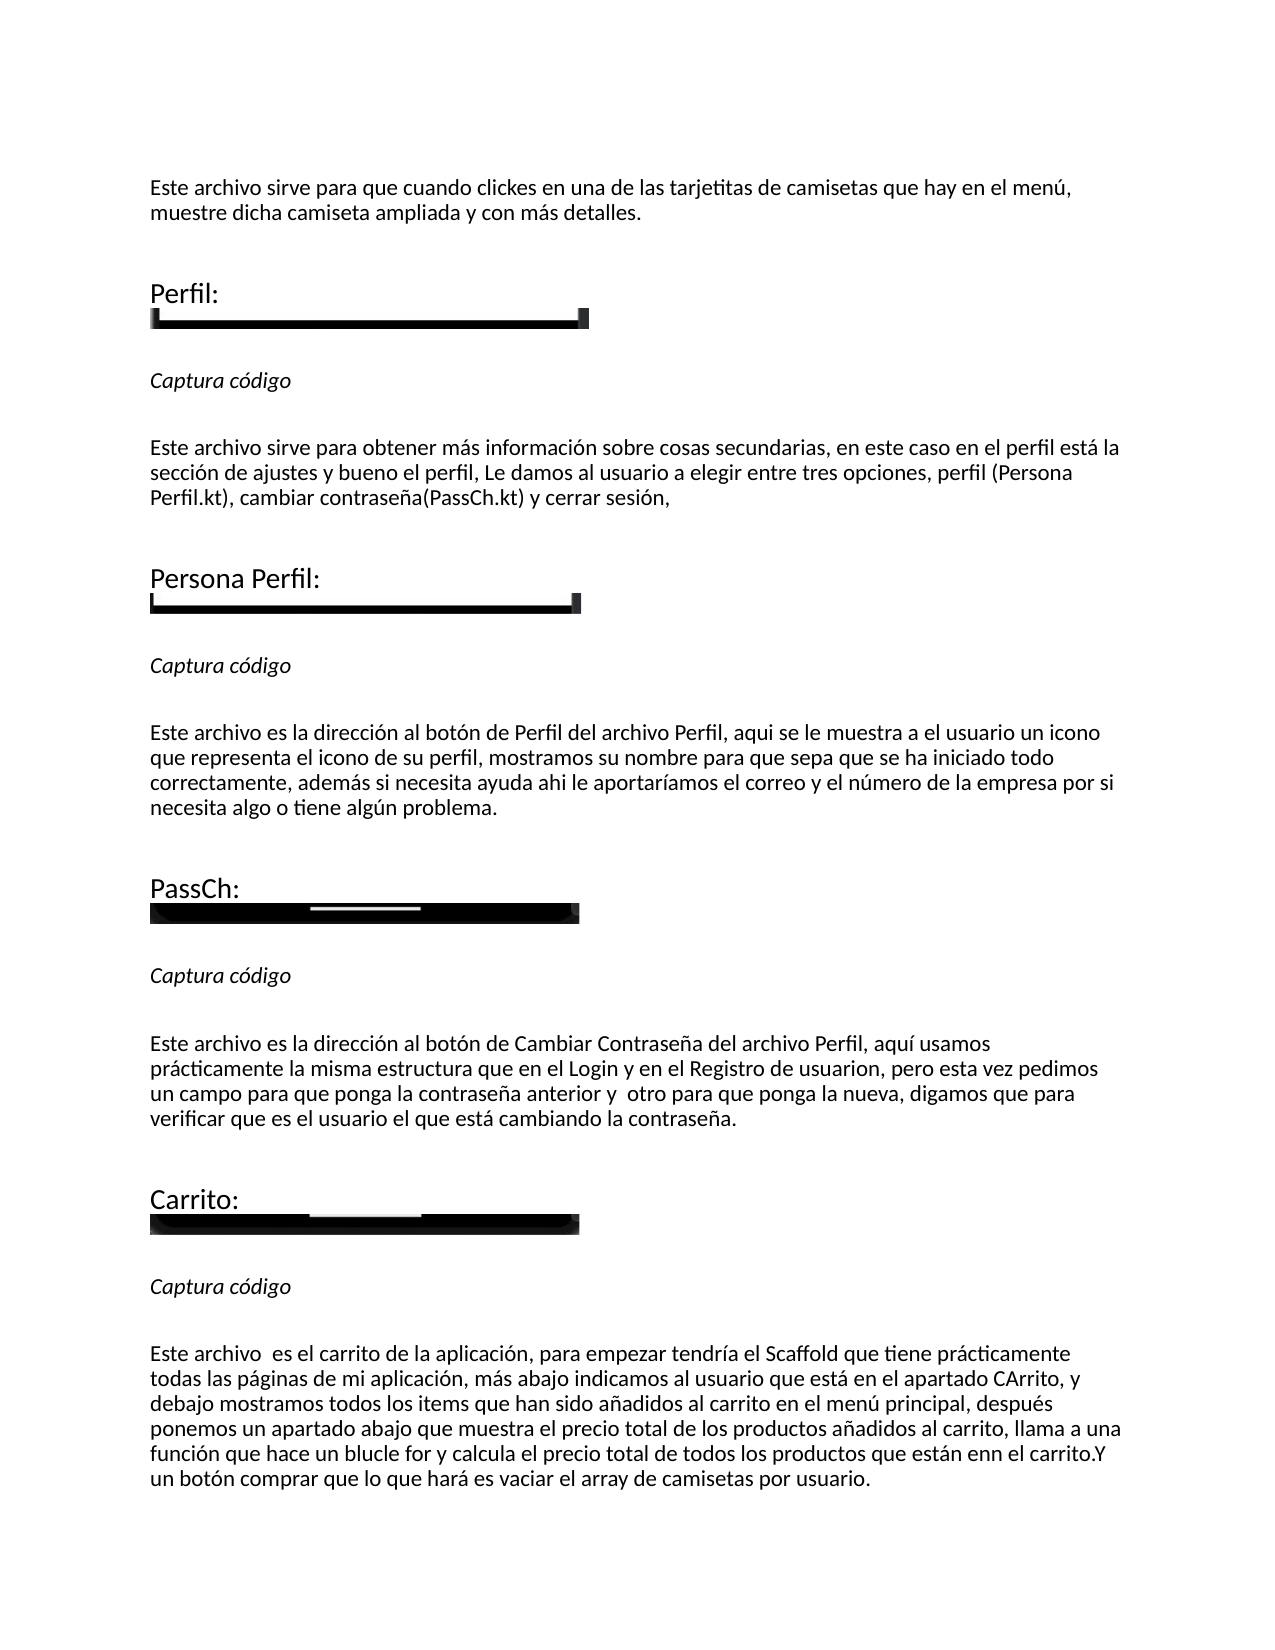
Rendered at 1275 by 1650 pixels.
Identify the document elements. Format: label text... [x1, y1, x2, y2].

text Este archivo es la dirección al botón de Perfil del archivo Perfil, aqui se le muestra a el usuario un icono que representa el icono de su perfil, mostramos su nombre para que sepa que se ha iniciado todo correctamente, además si necesita ayuda ahi le aportaríamos el correo y el número de la empresa por si necesita algo o tiene algún problema. [150, 696, 1125, 821]
text Captura código [150, 652, 1125, 679]
text Captura código [150, 962, 1125, 989]
text Carrito: [150, 1189, 1125, 1214]
text Este archivo es la dirección al botón de Cambiar Contraseña del archivo Perfil, aquí usamos prácticamente la misma estructura que en el Login y en el Registro de usuarion, pero esta vez pedimos un campo para que ponga la contraseña anterior y otro para que ponga la nueva, digamos que para verificar que es el usuario el que está cambiando la contraseña. [150, 1006, 1125, 1131]
text Captura código [150, 1273, 1125, 1299]
text Este archivo sirve para obtener más información sobre cosas secundarias, en este caso en el perfil está la sección de ajustes y bueno el perfil, Le damos al usuario a elegir entre tres opciones, perfil (Persona Perfil.kt), cambiar contraseña(PassCh.kt) y cerrar sesión, [150, 410, 1125, 510]
text Perfil: [150, 283, 1125, 308]
text Este archivo es el carrito de la aplicación, para empezar tendría el Scaffold que tiene prácticamente todas las páginas de mi aplicación, más abajo indicamos al usuario que está en el apartado CArrito, y debajo mostramos todos los items que han sido añadidos al carrito en el menú principal, después ponemos un apartado abajo que muestra el precio total de los productos añadidos al carrito, llama a una función que hace un blucle for y calcula el precio total de todos los productos que están enn el carrito.Y un botón comprar que lo que hará es vaciar el array de camisetas por usuario. [150, 1316, 1125, 1491]
text PassCh: [150, 879, 1125, 904]
text Este archivo sirve para que cuando clickes en una de las tarjetitas de camisetas que hay en el menú, muestre dicha camiseta ampliada y con más detalles. [150, 150, 1125, 225]
text Persona Perfil: [150, 569, 1125, 594]
text Captura código [150, 367, 1125, 394]
